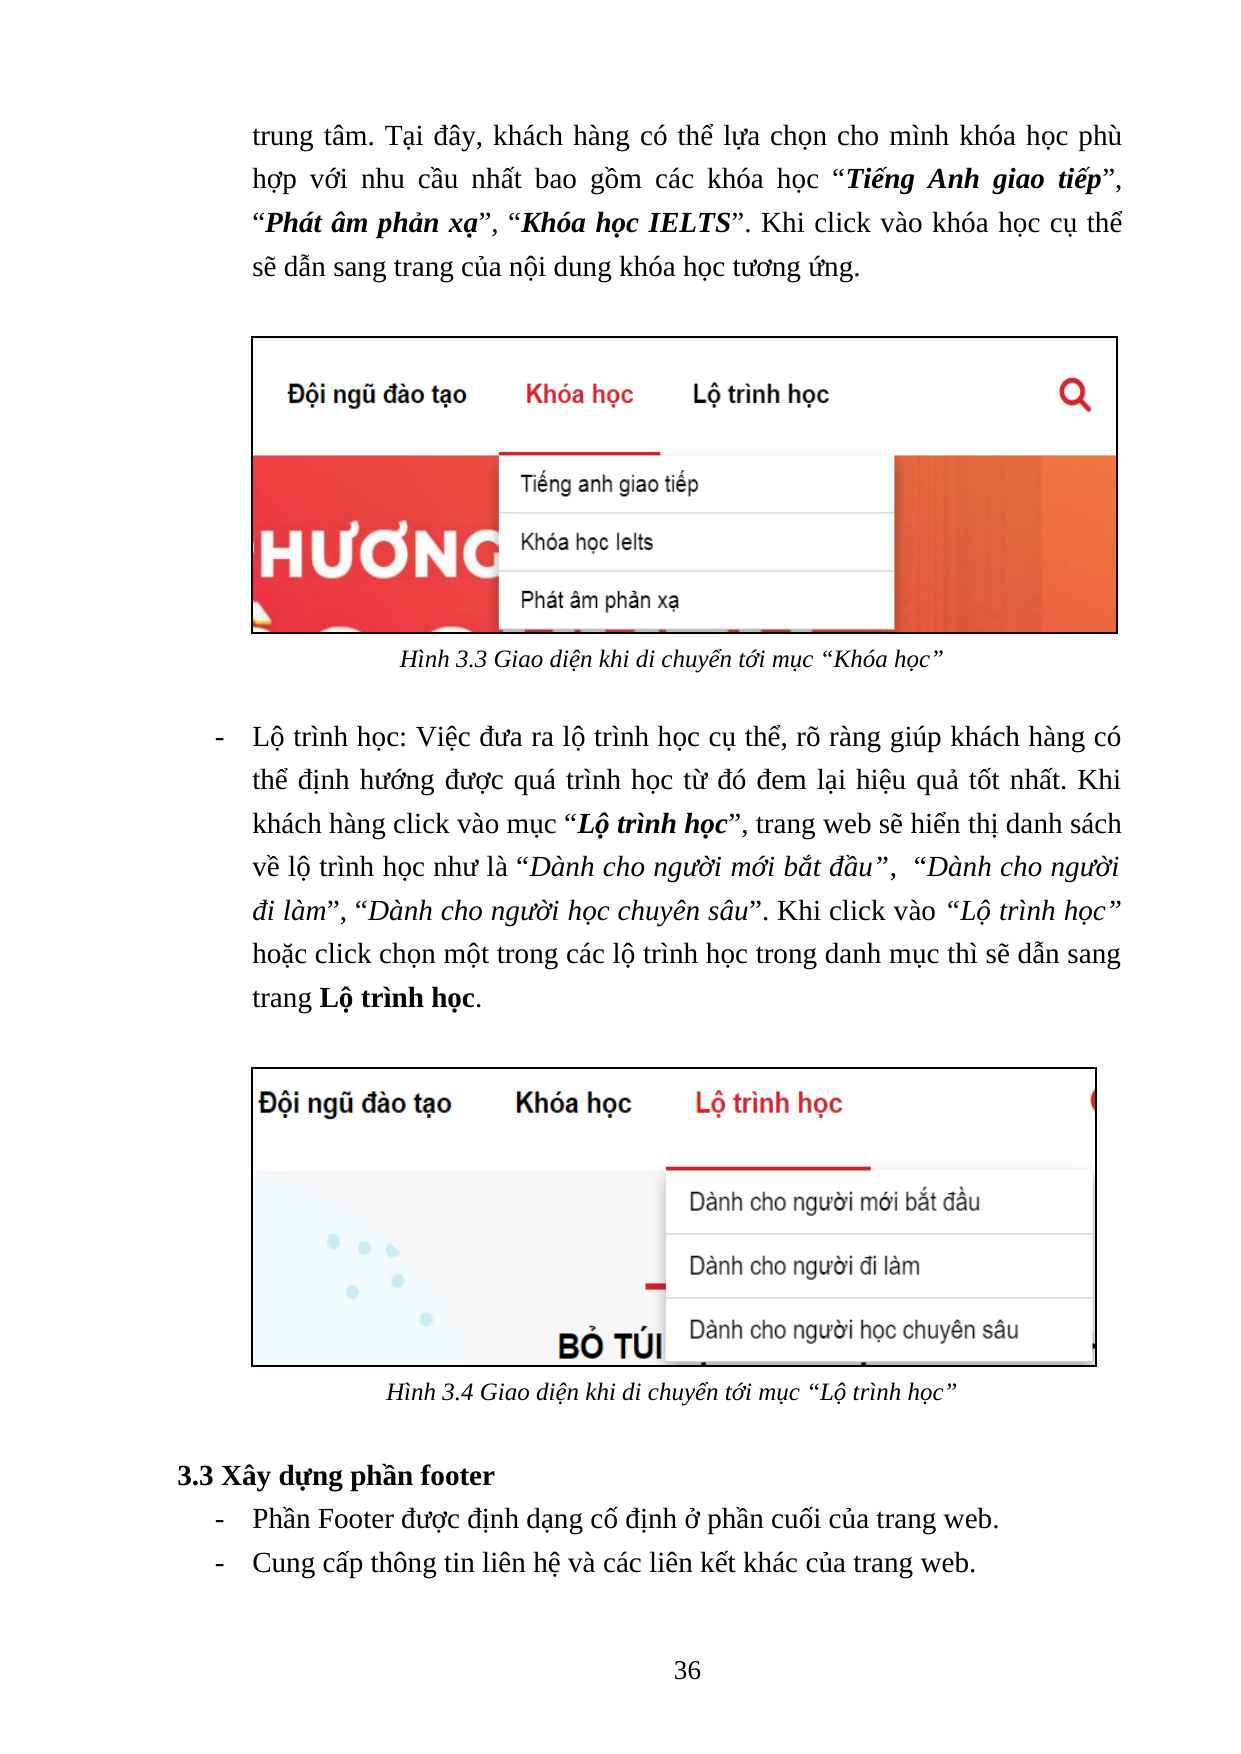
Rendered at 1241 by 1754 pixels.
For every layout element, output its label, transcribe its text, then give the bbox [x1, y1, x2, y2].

picture [253, 338, 1116, 632]
picture [253, 1069, 1095, 1365]
subtitle 3.3 Xây dựng phần footer [177, 1458, 1122, 1491]
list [214, 118, 1122, 282]
list Phần Footer được định dạng cố định ở phần cuối của trang web. [214, 1501, 1122, 1535]
list Lộ trình học: Việc đưa ra lộ trình học cụ thể, rõ ràng giúp khách hàng có thể định hướng được quá trình học từ đó đem lại hiệu quả tốt nhất. Khi khách hàng click vào mục “Lộ trình học”, trang web sẽ hiển thị danh sách về lộ trình học như là “Dành cho người mới bắt đầu”, “Dành cho người đi làm”, “Dành cho người học chuyên sâu”. Khi click vào “Lộ trình học” hoặc click chọn một trong các lộ trình học trong danh mục thì sẽ dẫn sang trang Lộ trình học. [214, 719, 1122, 1013]
text Hình 3.3 Giao diện khi di chuyển tới mục “Khóa học” [221, 644, 1122, 673]
text Hình 3.4 Giao diện khi di chuyển tới mục “Lộ trình học” [221, 1377, 1122, 1406]
list Cung cấp thông tin liên hệ và các liên kết khác của trang web. [214, 1545, 1122, 1578]
